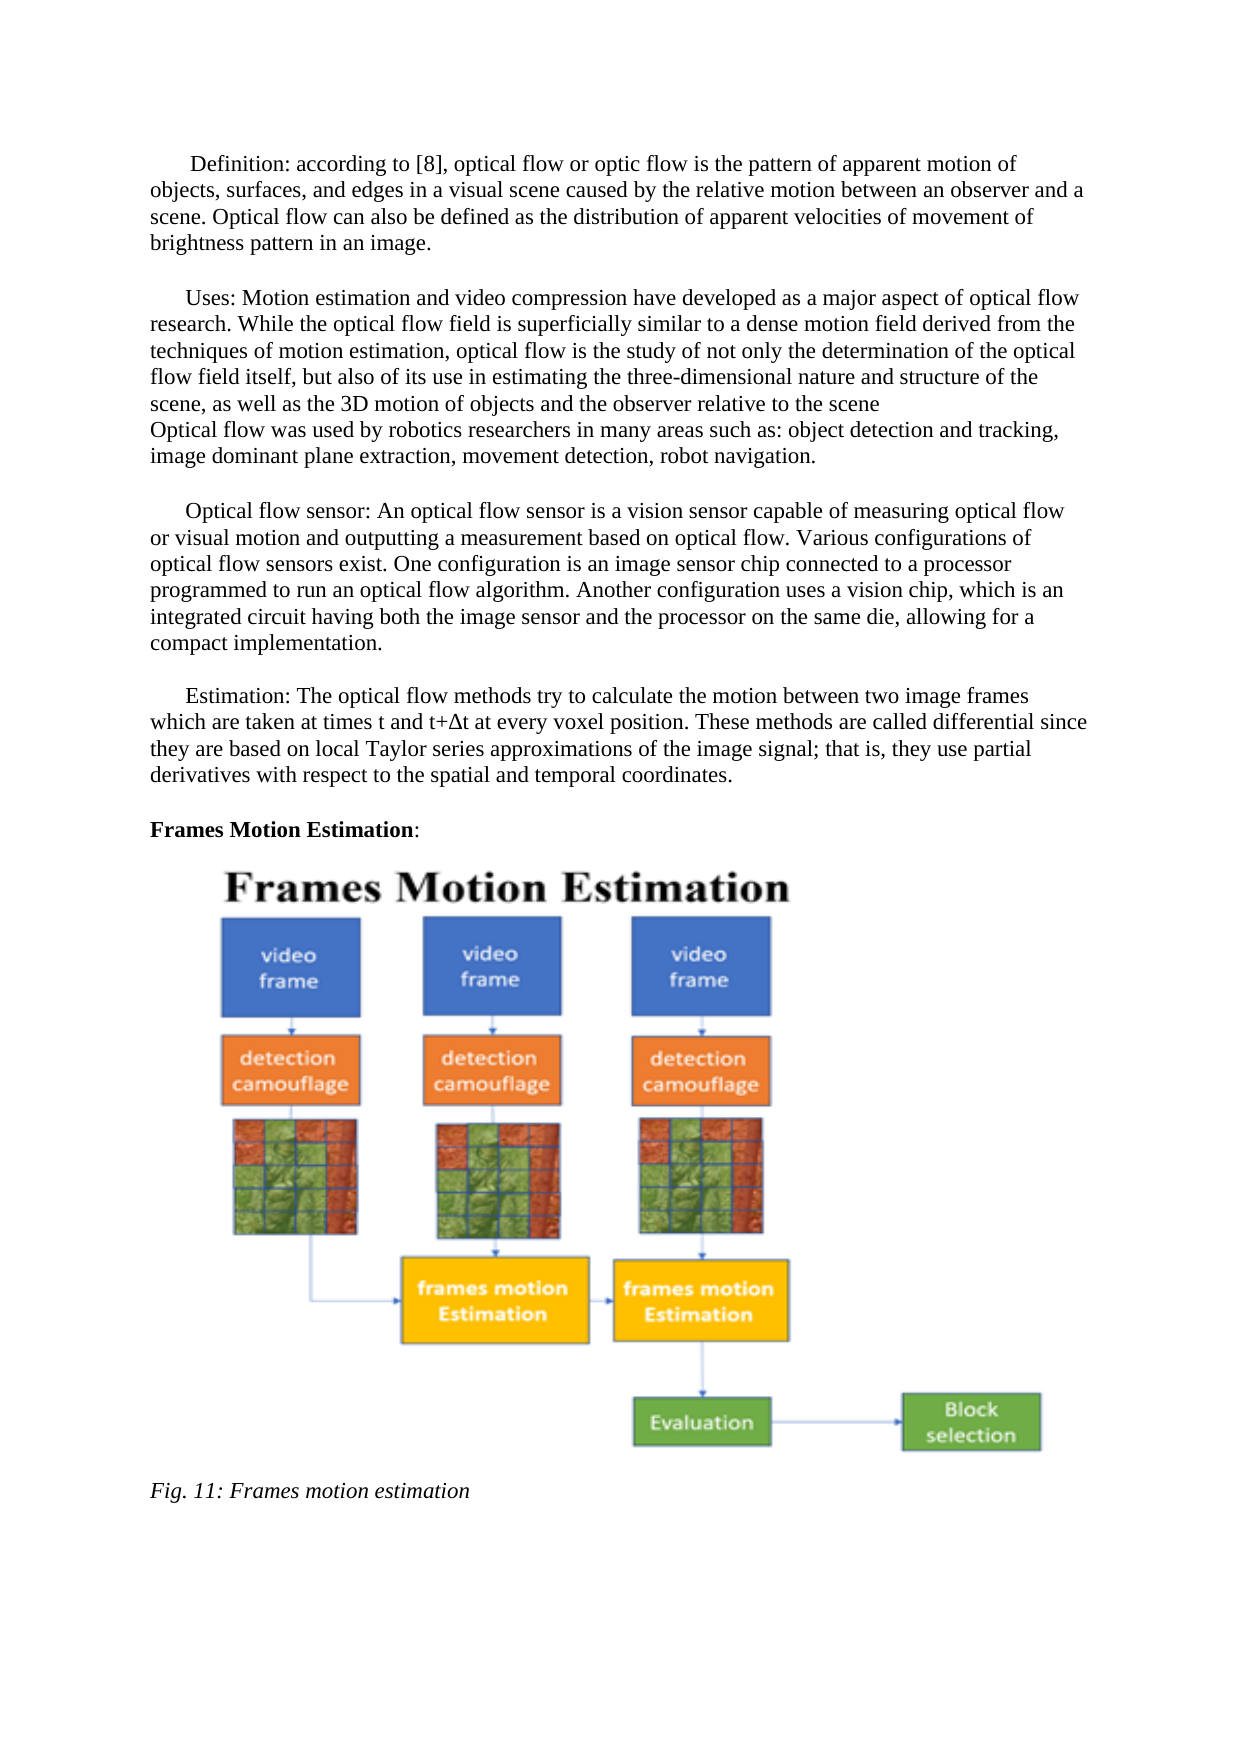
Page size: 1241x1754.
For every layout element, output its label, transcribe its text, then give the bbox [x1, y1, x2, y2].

text Uses: Motion estimation and video compression have developed as a major aspect of optical flow research. While the optical flow field is superficially similar to a dense motion field derived from the techniques of motion estimation, optical flow is the study of not only the determination of the optical flow field itself, but also of its use in estimating the three-dimensional nature and structure of the scene, as well as the 3D motion of objects and the observer relative to the scene [150, 284, 1090, 416]
text Optical flow was used by robotics researchers in many areas such as: object detection and tracking, image dominant plane extraction, movement detection, robot navigation. [150, 416, 1090, 469]
picture [173, 855, 1083, 1470]
text Estimation: The optical flow methods try to calculate the motion between two image frames which are taken at times t and t+∆t at every voxel position. These methods are called differential since they are based on local Taylor series approximations of the image signal; that is, they use partial derivatives with respect to the spatial and temporal coordinates. [150, 682, 1090, 787]
text Definition: according to [8], optical flow or optic flow is the pattern of apparent motion of objects, surfaces, and edges in a visual scene caused by the relative motion between an observer and a scene. Optical flow can also be defined as the distribution of apparent velocities of movement of brightness pattern in an image. [150, 150, 1090, 255]
text Frames Motion Estimation: [150, 816, 1090, 842]
text Optical flow sensor: An optical flow sensor is a vision sensor capable of measuring optical flow or visual motion and outputting a measurement based on optical flow. Various configurations of optical flow sensors exist. One configuration is an image sensor chip connected to a processor programmed to run an optical flow algorithm. Another configuration uses a vision chip, which is an integrated circuit having both the image sensor and the processor on the same die, allowing for a compact implementation. [150, 497, 1090, 656]
